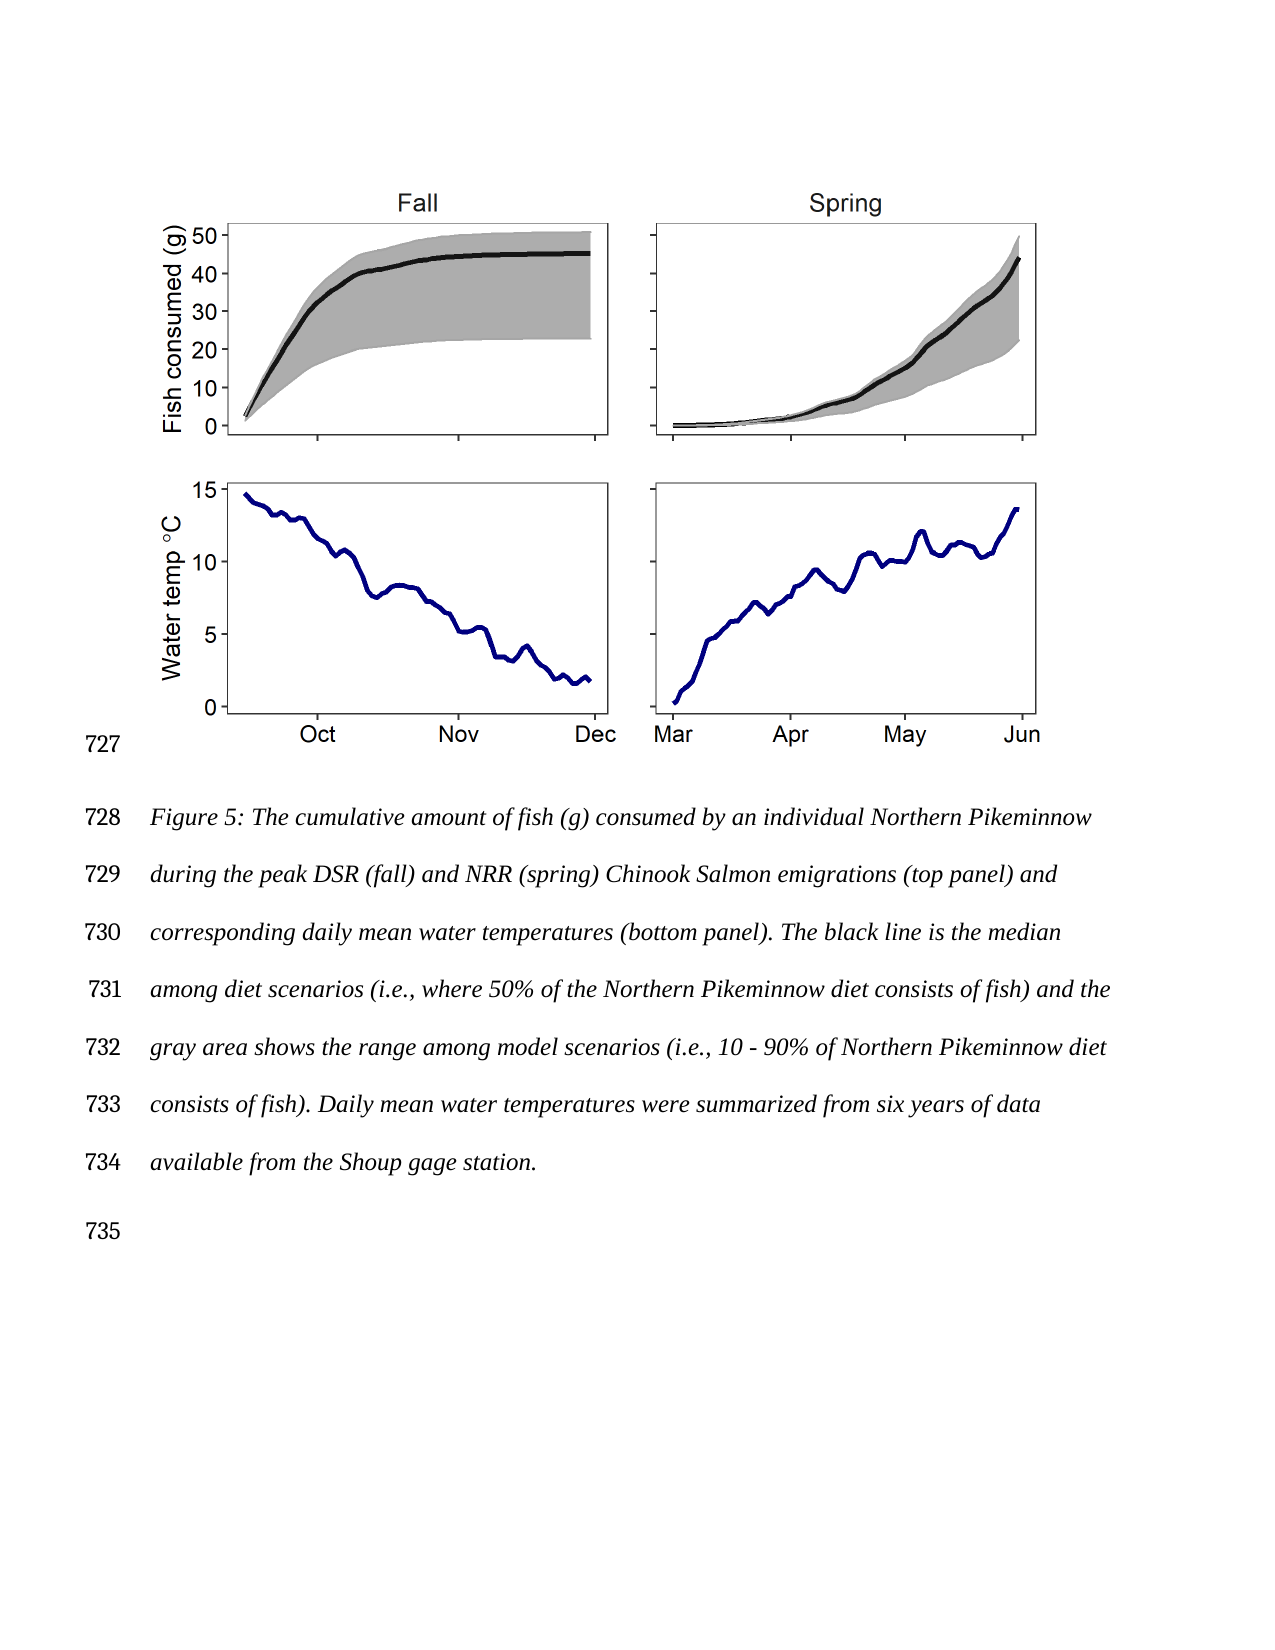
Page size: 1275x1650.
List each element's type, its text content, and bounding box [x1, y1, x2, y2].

picture [150, 150, 1053, 752]
text Figure 5: The cumulative amount of fish (g) consumed by an individual Northern Pikeminnow during the peak DSR (fall) and NRR (spring) Chinook Salmon emigrations (top panel) and corresponding daily mean water temperatures (bottom panel). The black line is the median among diet scenarios (i.e., where 50% of the Northern Pikeminnow diet consists of fish) and the gray area shows the range among model scenarios (i.e., 10 - 90% of Northern Pikeminnow diet consists of fish). Daily mean water temperatures were summarized from six years of data available from the Shoup gage station. [150, 802, 1125, 1175]
